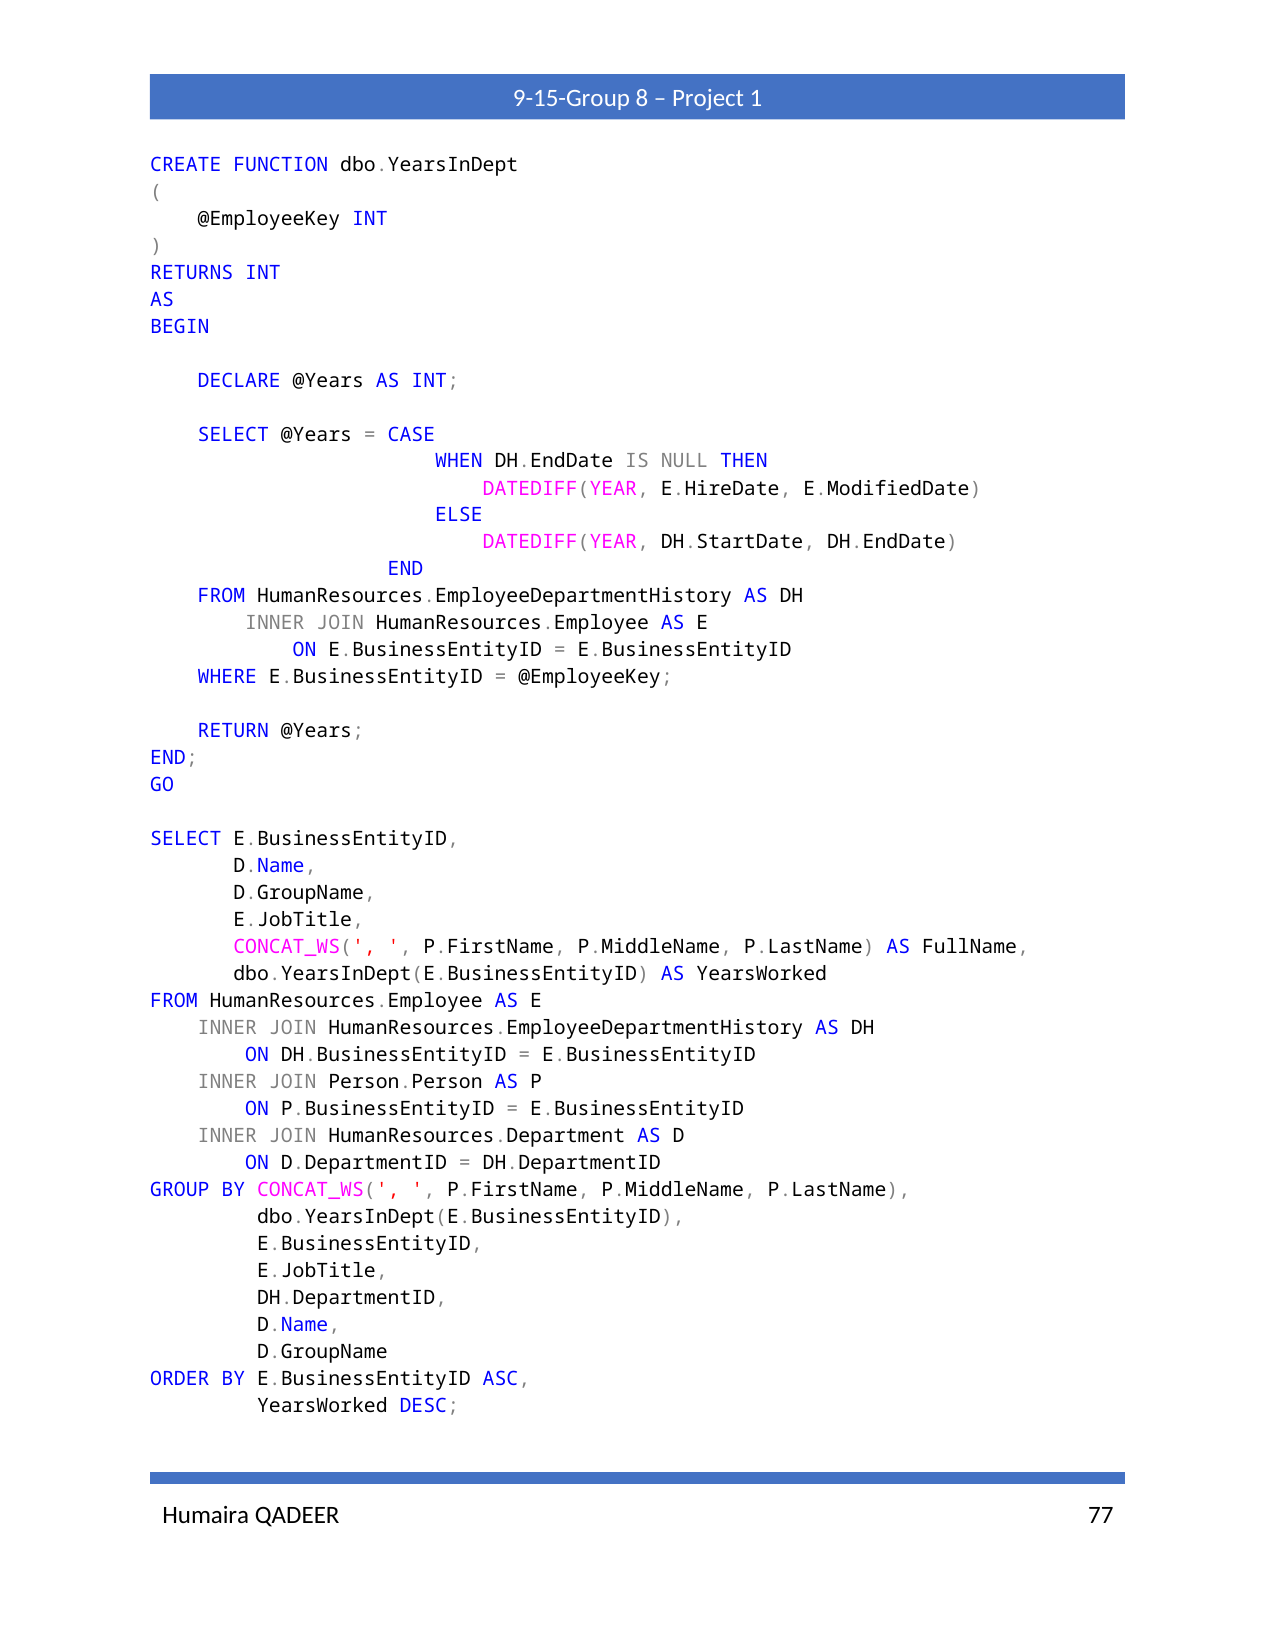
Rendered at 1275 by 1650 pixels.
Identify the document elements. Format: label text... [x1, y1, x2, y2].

text ( [150, 177, 1125, 204]
text INNER JOIN Person.Person AS P [150, 1067, 1125, 1094]
text ON E.BusinessEntityID = E.BusinessEntityID [150, 636, 1125, 663]
text SELECT @Years = CASE [150, 420, 1125, 447]
text RETURN @Years; [150, 717, 1125, 743]
text GROUP BY CONCAT_WS(', ', P.FirstName, P.MiddleName, P.LastName), [150, 1175, 1125, 1202]
text ORDER BY E.BusinessEntityID ASC, [150, 1364, 1125, 1391]
text ON P.BusinessEntityID = E.BusinessEntityID [150, 1094, 1125, 1121]
text WHEN DH.EndDate IS NULL THEN [150, 447, 1125, 474]
text DATEDIFF(YEAR, E.HireDate, E.ModifiedDate) [150, 474, 1125, 501]
text INNER JOIN HumanResources.Employee AS E [150, 609, 1125, 636]
text E.JobTitle, [150, 1256, 1125, 1283]
text DH.DepartmentID, [150, 1283, 1125, 1310]
text D.GroupName, [150, 878, 1125, 905]
text D.GroupName [150, 1337, 1125, 1364]
text D.Name, [150, 1310, 1125, 1337]
text YearsWorked DESC; [150, 1391, 1125, 1418]
text INNER JOIN HumanResources.Department AS D [150, 1121, 1125, 1148]
text CREATE FUNCTION dbo.YearsInDept [150, 150, 1125, 177]
text E.BusinessEntityID, [150, 1229, 1125, 1256]
text DATEDIFF(YEAR, DH.StartDate, DH.EndDate) [150, 528, 1125, 555]
text BEGIN [150, 312, 1125, 339]
text END [150, 555, 1125, 582]
text ON D.DepartmentID = DH.DepartmentID [150, 1148, 1125, 1175]
text FROM HumanResources.EmployeeDepartmentHistory AS DH [150, 582, 1125, 609]
text WHERE E.BusinessEntityID = @EmployeeKey; [150, 663, 1125, 689]
text dbo.YearsInDept(E.BusinessEntityID) AS YearsWorked [150, 959, 1125, 986]
text DECLARE @Years AS INT; [150, 366, 1125, 393]
text @EmployeeKey INT [150, 204, 1125, 231]
text dbo.YearsInDept(E.BusinessEntityID), [150, 1202, 1125, 1229]
text AS [150, 285, 1125, 312]
text FROM HumanResources.Employee AS E [150, 986, 1125, 1013]
text ON DH.BusinessEntityID = E.BusinessEntityID [150, 1040, 1125, 1067]
text E.JobTitle, [150, 905, 1125, 932]
text D.Name, [150, 851, 1125, 878]
text SELECT E.BusinessEntityID, [150, 824, 1125, 851]
text CONCAT_WS(', ', P.FirstName, P.MiddleName, P.LastName) AS FullName, [150, 932, 1125, 959]
text END; [150, 743, 1125, 771]
text ) [150, 231, 1125, 258]
text INNER JOIN HumanResources.EmployeeDepartmentHistory AS DH [150, 1013, 1125, 1040]
text ELSE [150, 501, 1125, 528]
text GO [150, 771, 1125, 797]
text RETURNS INT [150, 258, 1125, 285]
